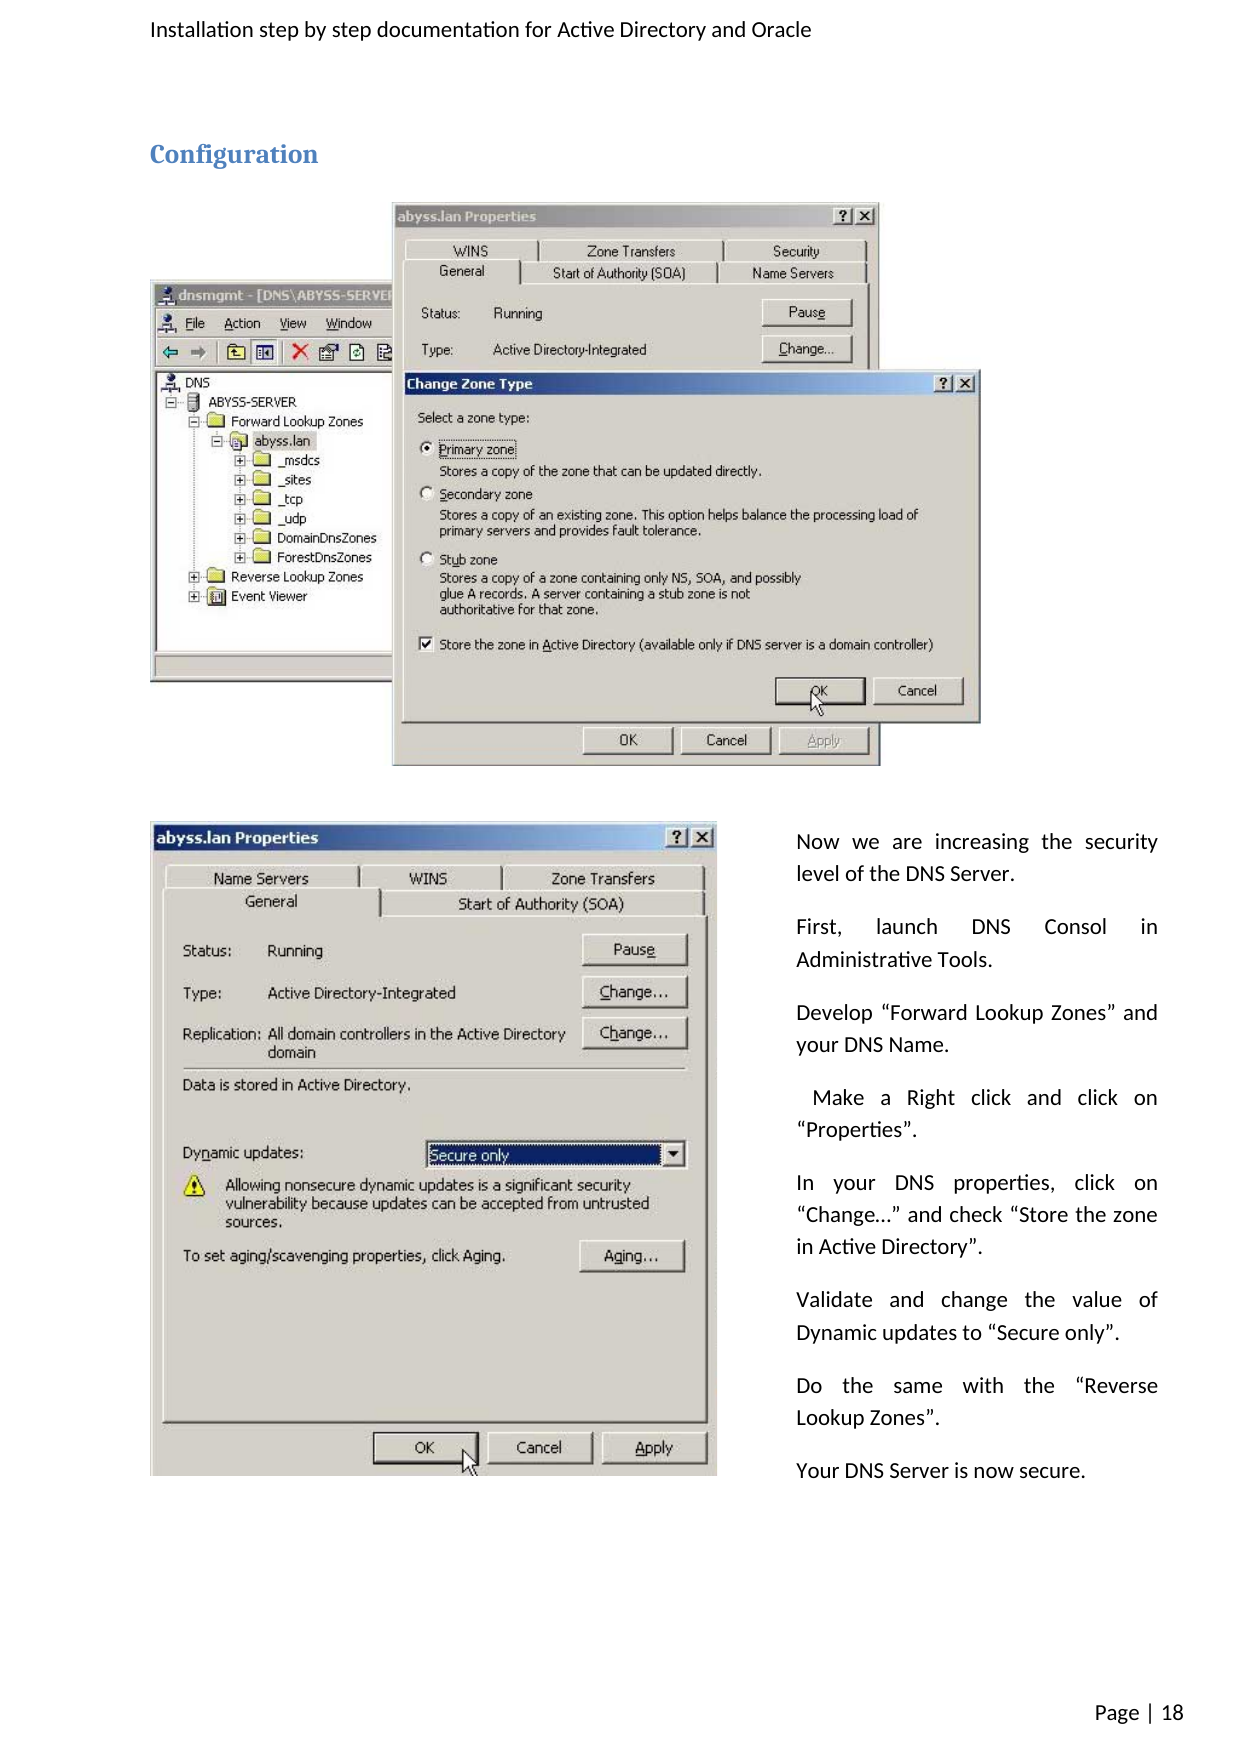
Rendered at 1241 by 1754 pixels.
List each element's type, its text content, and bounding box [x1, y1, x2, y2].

picture [150, 202, 981, 766]
subtitle Configuration [150, 139, 1090, 170]
picture [150, 821, 718, 1476]
